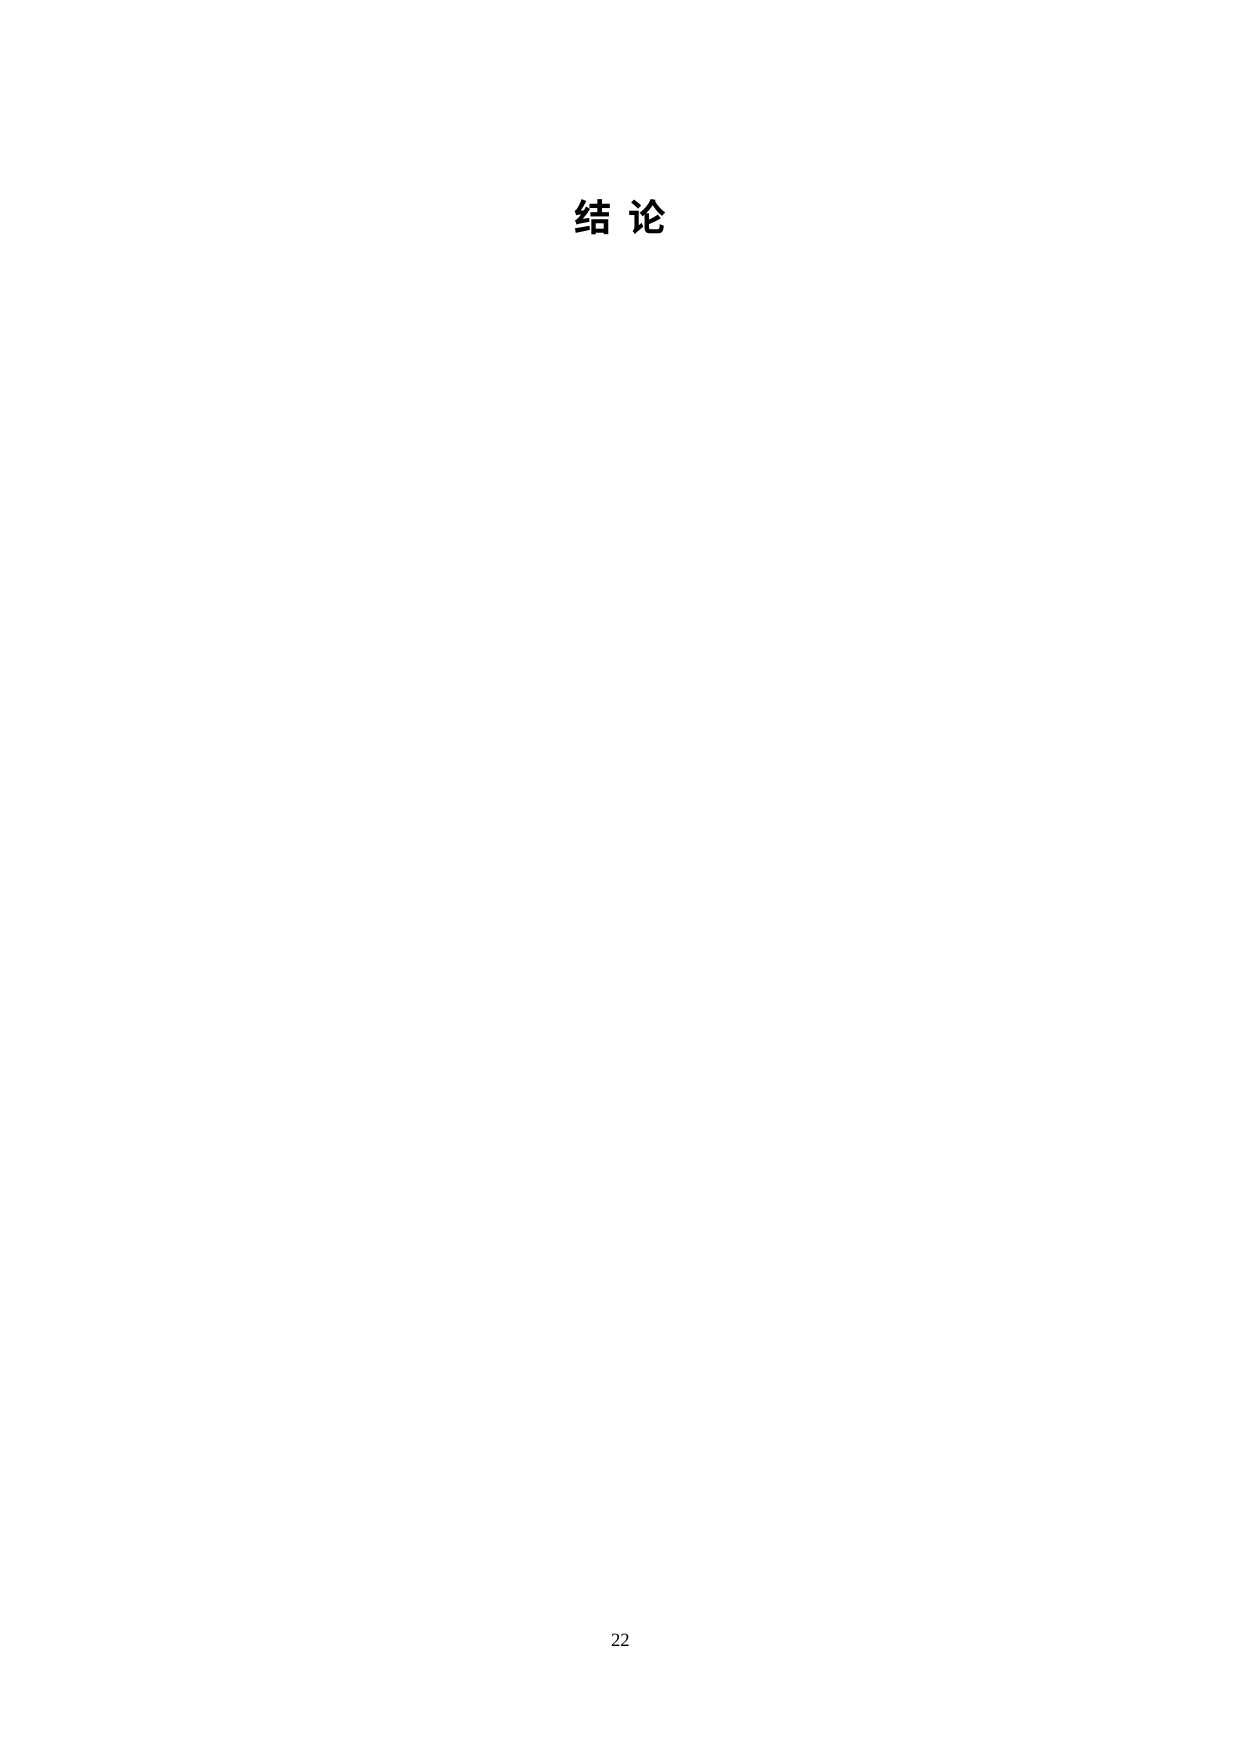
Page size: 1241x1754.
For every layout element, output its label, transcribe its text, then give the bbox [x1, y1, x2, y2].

subtitle 结 论 [177, 183, 1063, 248]
